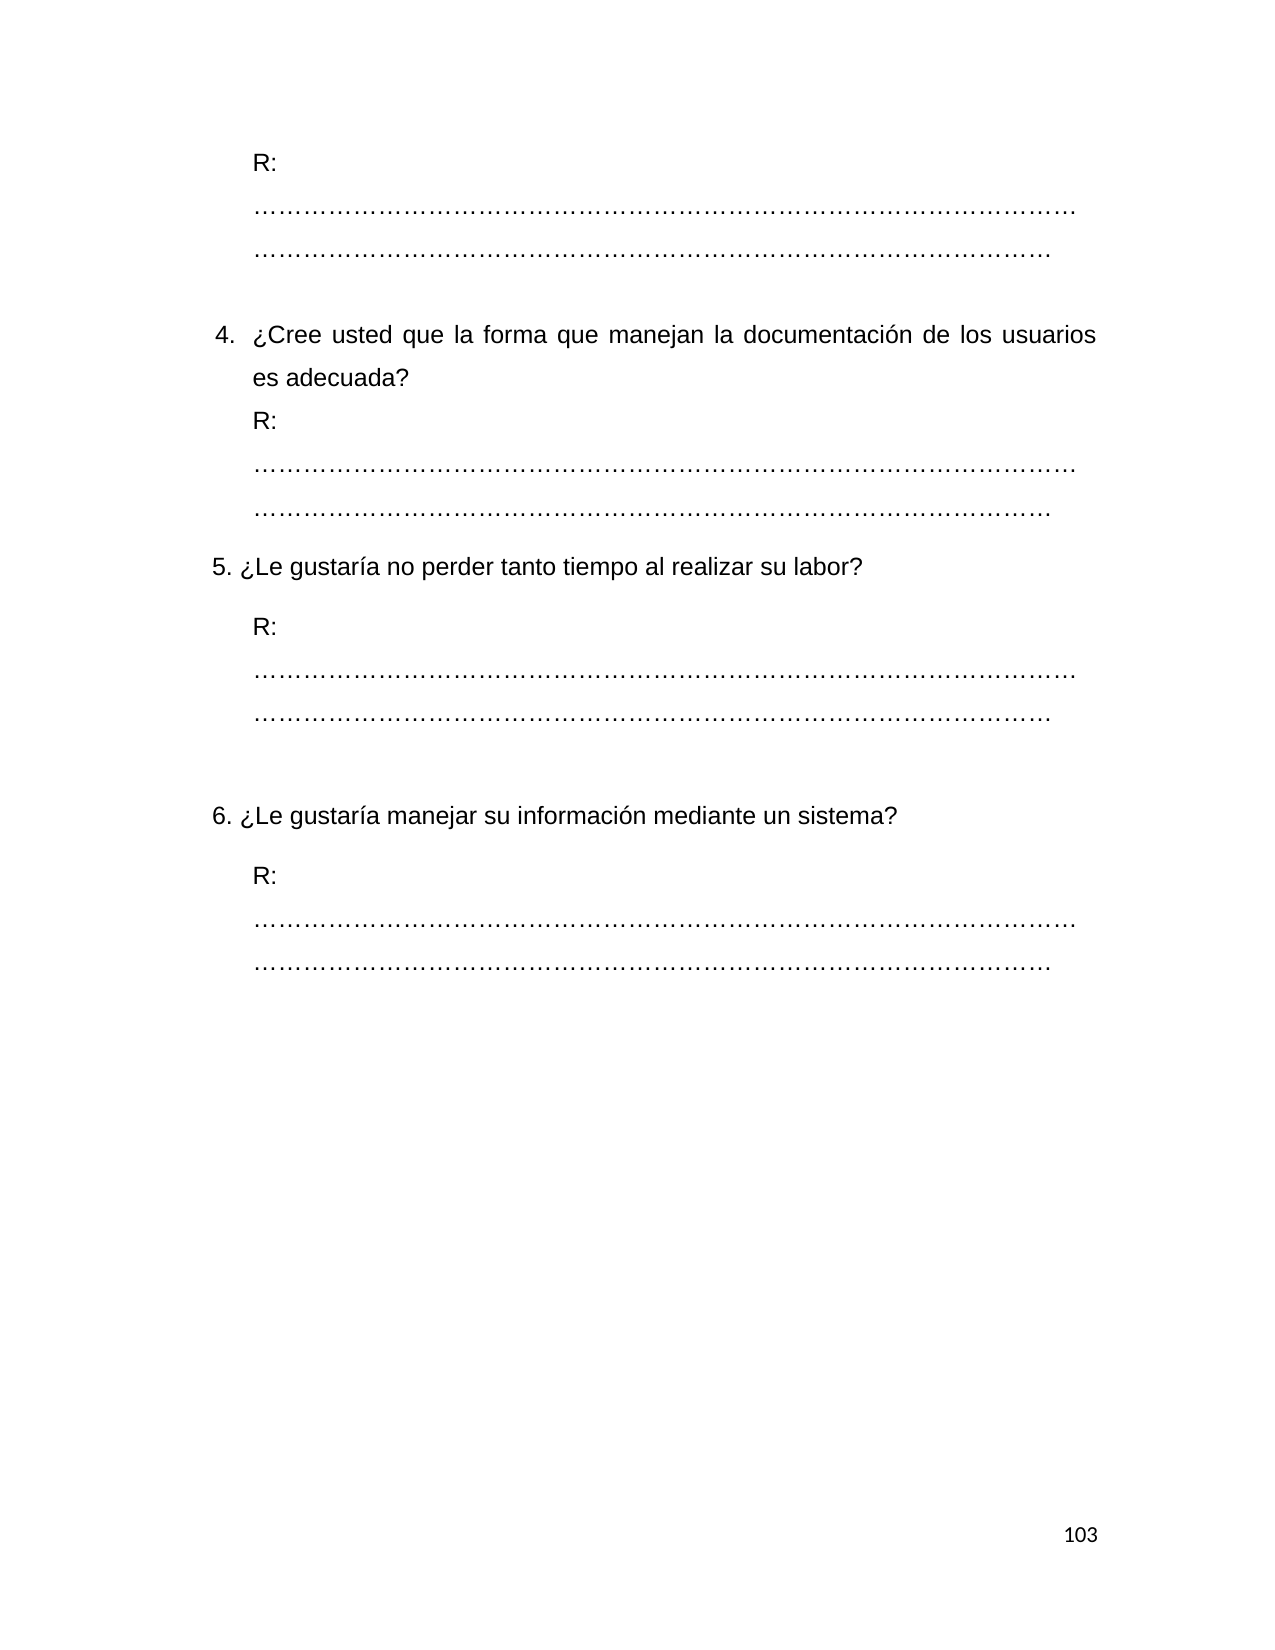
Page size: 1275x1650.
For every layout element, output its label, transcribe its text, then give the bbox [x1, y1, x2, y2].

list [252, 148, 1098, 263]
list R:…………………………………………………………………………………………………………………………………………………………………………… [252, 861, 1098, 976]
text 6. ¿Le gustaría manejar su información mediante un sistema? [177, 801, 1098, 830]
list R:…………………………………………………………………………………………………………………………………………………………………………… [252, 612, 1098, 727]
text 5. ¿Le gustaría no perder tanto tiempo al realizar su labor? [177, 552, 1098, 581]
list ¿Cree usted que la forma que manejan la documentación de los usuarios es adecuada? [215, 320, 1098, 392]
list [252, 406, 1098, 521]
